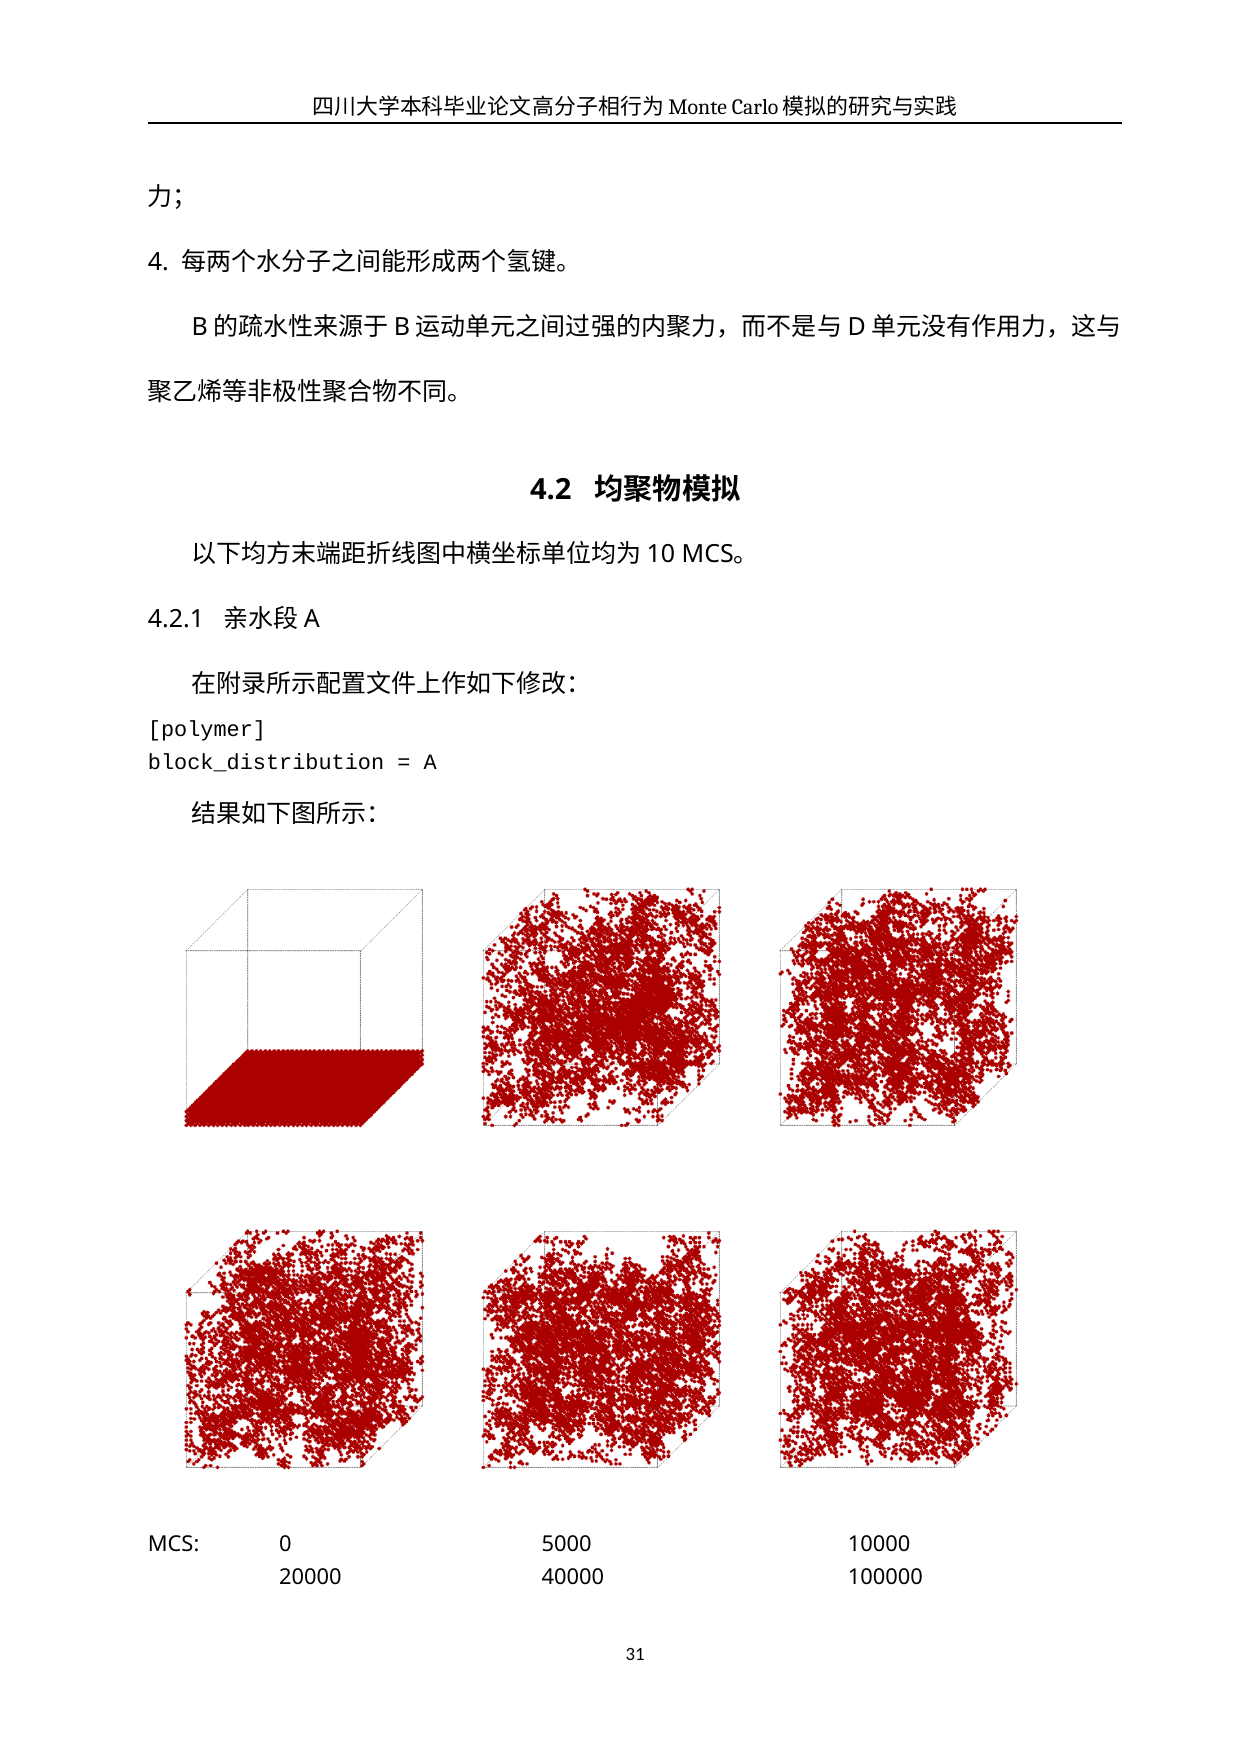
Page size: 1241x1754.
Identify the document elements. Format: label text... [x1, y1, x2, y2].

text block_distribution = A [148, 747, 1122, 779]
text 4. 每两个水分子之间能形成两个氢键。 [148, 227, 1122, 292]
text 20000 40000 100000 [148, 1559, 1122, 1592]
picture [750, 1201, 1046, 1497]
picture [453, 1201, 749, 1497]
text 结果如下图所示： [148, 779, 1122, 844]
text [148, 162, 1122, 227]
text B的疏水性来源于B运动单元之间过强的内聚力，而不是与D单元没有作用力，这与聚乙烯等非极性聚合物不同。 [148, 292, 1122, 422]
text 以下均方末端距折线图中横坐标单位均为10 MCS。 [148, 519, 1122, 584]
picture [453, 859, 749, 1155]
text 在附录所示配置文件上作如下修改： [148, 649, 1122, 714]
text [polymer] [148, 714, 1122, 747]
picture [750, 859, 1046, 1155]
text 4.2.1 亲水段A [148, 584, 1122, 649]
picture [156, 859, 452, 1155]
text 4.2 均聚物模拟 [148, 454, 1122, 519]
picture [156, 1201, 452, 1497]
